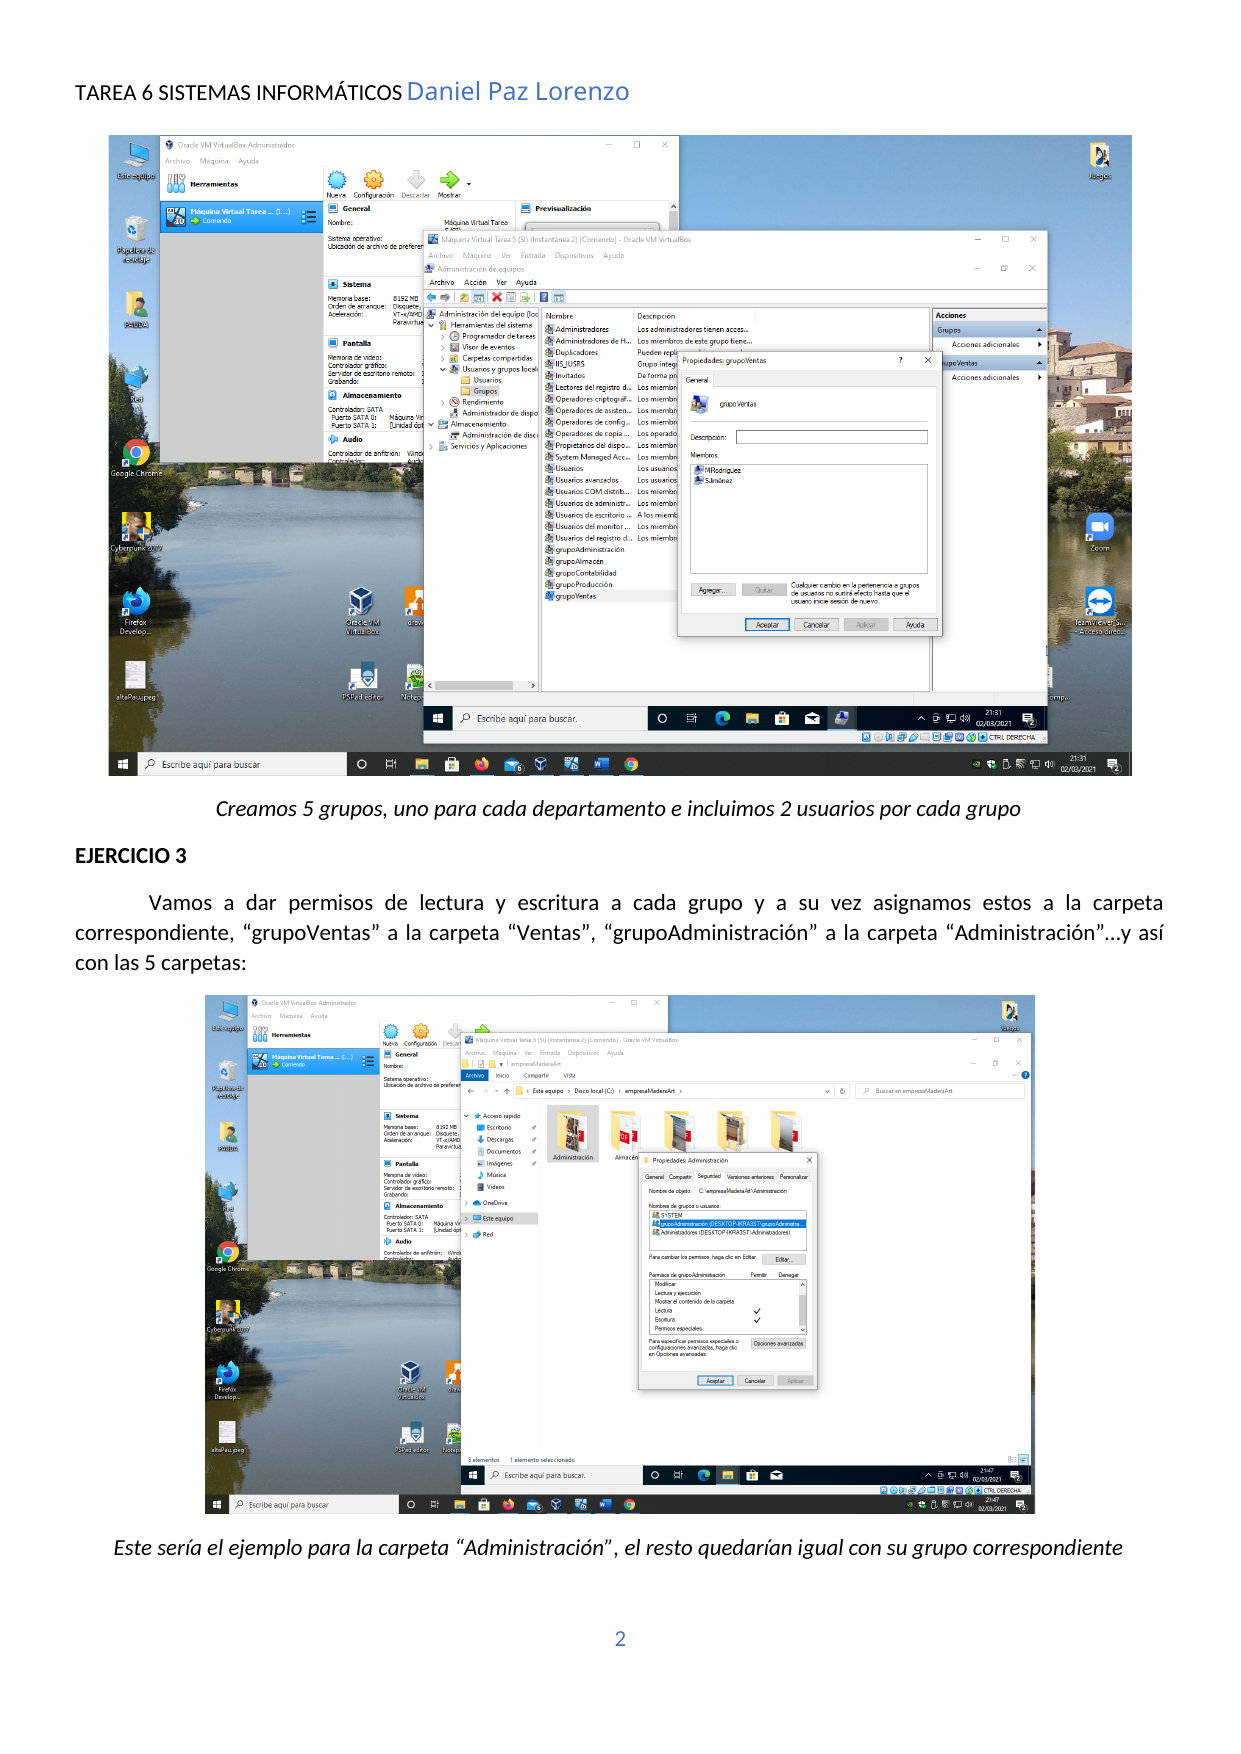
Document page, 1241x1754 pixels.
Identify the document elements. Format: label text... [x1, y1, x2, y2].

text Vamos a dar permisos de lectura y escritura a cada grupo y a su vez asignamos estos a la carpeta correspondiente, “grupoVentas” a la carpeta “Ventas”, “grupoAdministración” a la carpeta “Administración”…y así con las 5 carpetas: [75, 888, 1165, 976]
text EJERCICIO 3 [75, 841, 1165, 869]
picture [108, 135, 1132, 776]
text Este sería el ejemplo para la carpeta “Administración”, el resto quedarían igual con su grupo correspondiente [75, 1533, 1165, 1561]
text Creamos 5 grupos, uno para cada departamento e incluimos 2 usuarios por cada grupo [75, 794, 1165, 822]
picture [205, 995, 1035, 1514]
